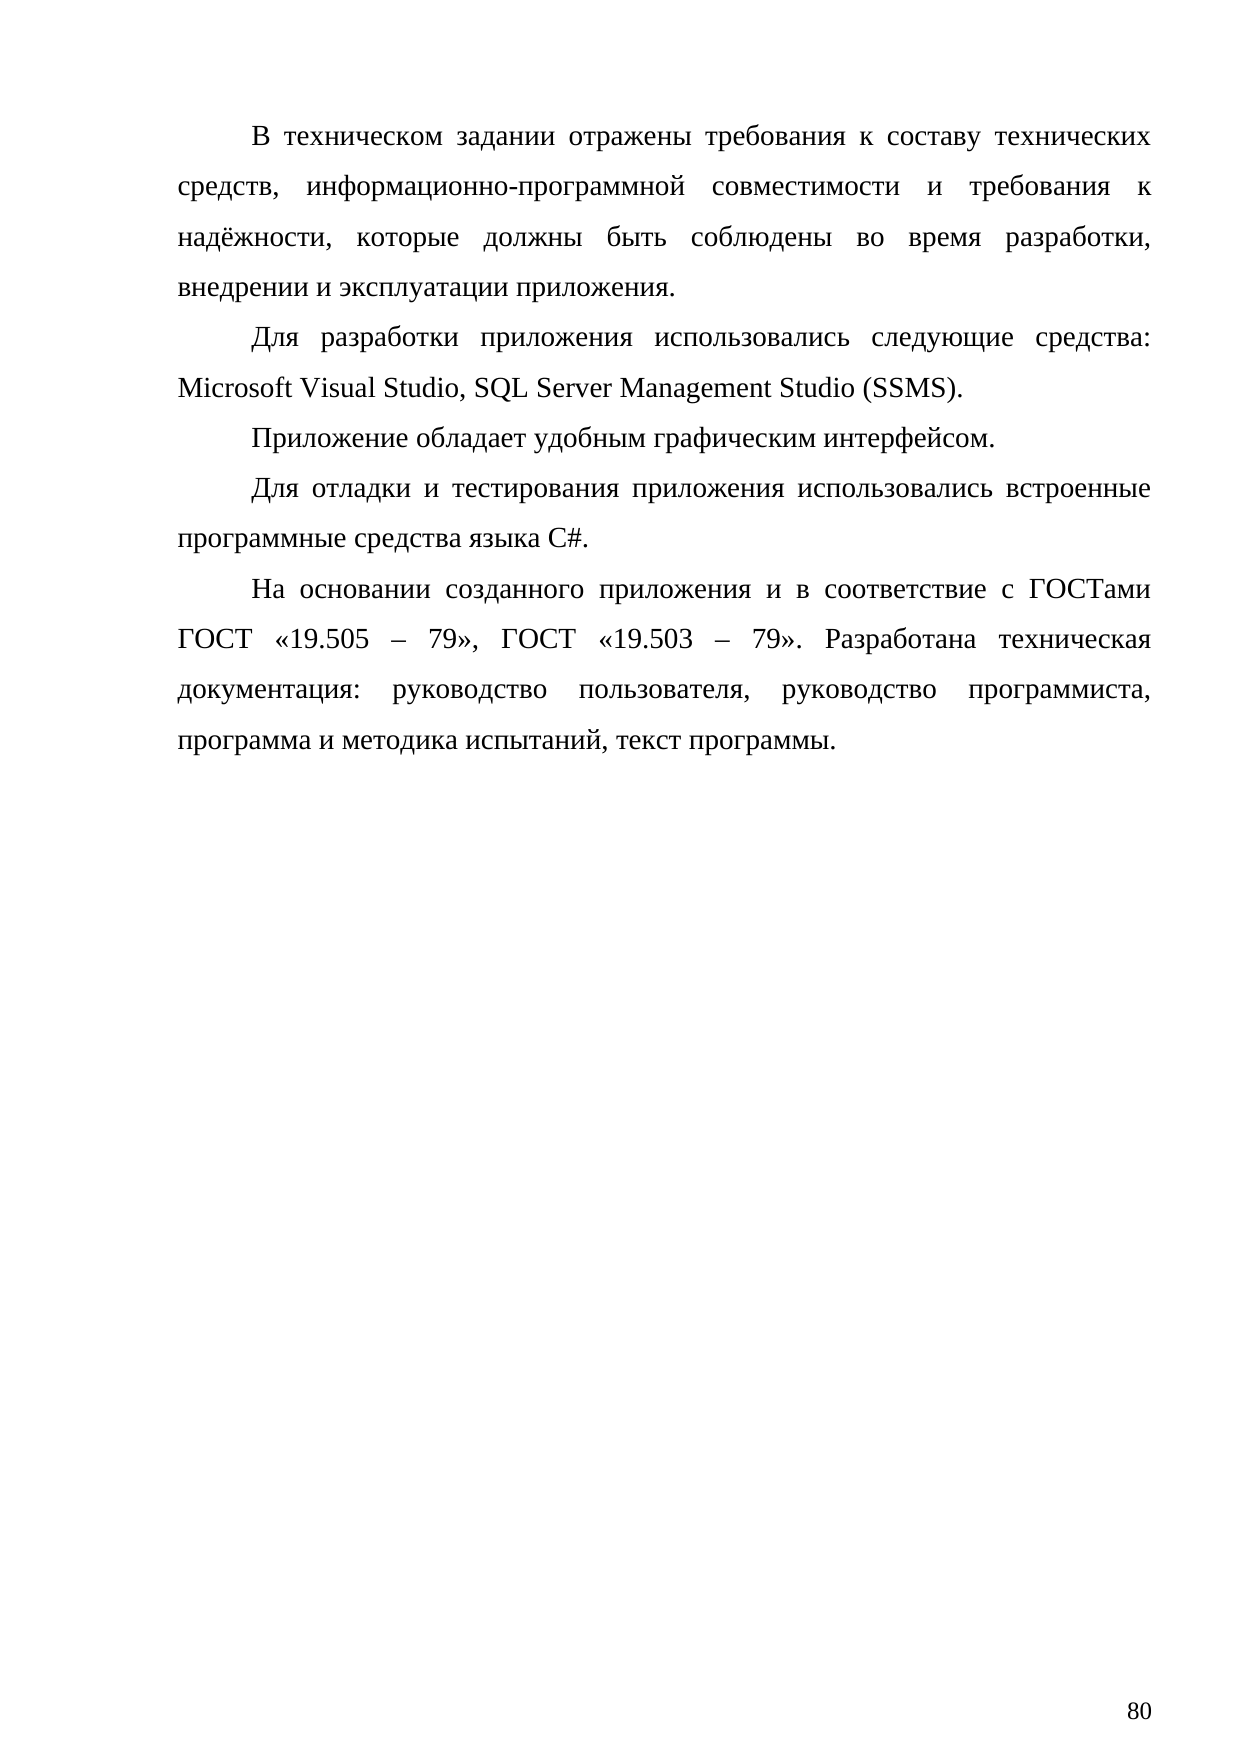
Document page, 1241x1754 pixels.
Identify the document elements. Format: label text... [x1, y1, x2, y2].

subtitle Для разработки приложения использовались следующие средства: Microsoft Visual Studio, SQL Server Management Studio (SSMS). [177, 319, 1152, 403]
subtitle На основании созданного приложения и в соответствие с ГОСТами ГОСТ «19.505 – 79», ГОСТ «19.503 – 79». Разработана техническая документация: руководство пользователя, руководство программиста, программа и методика испытаний, текст программы. [177, 571, 1152, 755]
subtitle В техническом задании отражены требования к составу технических средств, информационно-программной совместимости и требования к надёжности, которые должны быть соблюдены во время разработки, внедрении и эксплуатации приложения. [177, 118, 1152, 303]
subtitle Для отладки и тестирования приложения использовались встроенные программные средства языка C#. [177, 470, 1152, 554]
subtitle Приложение обладает удобным графическим интерфейсом. [177, 420, 1152, 453]
